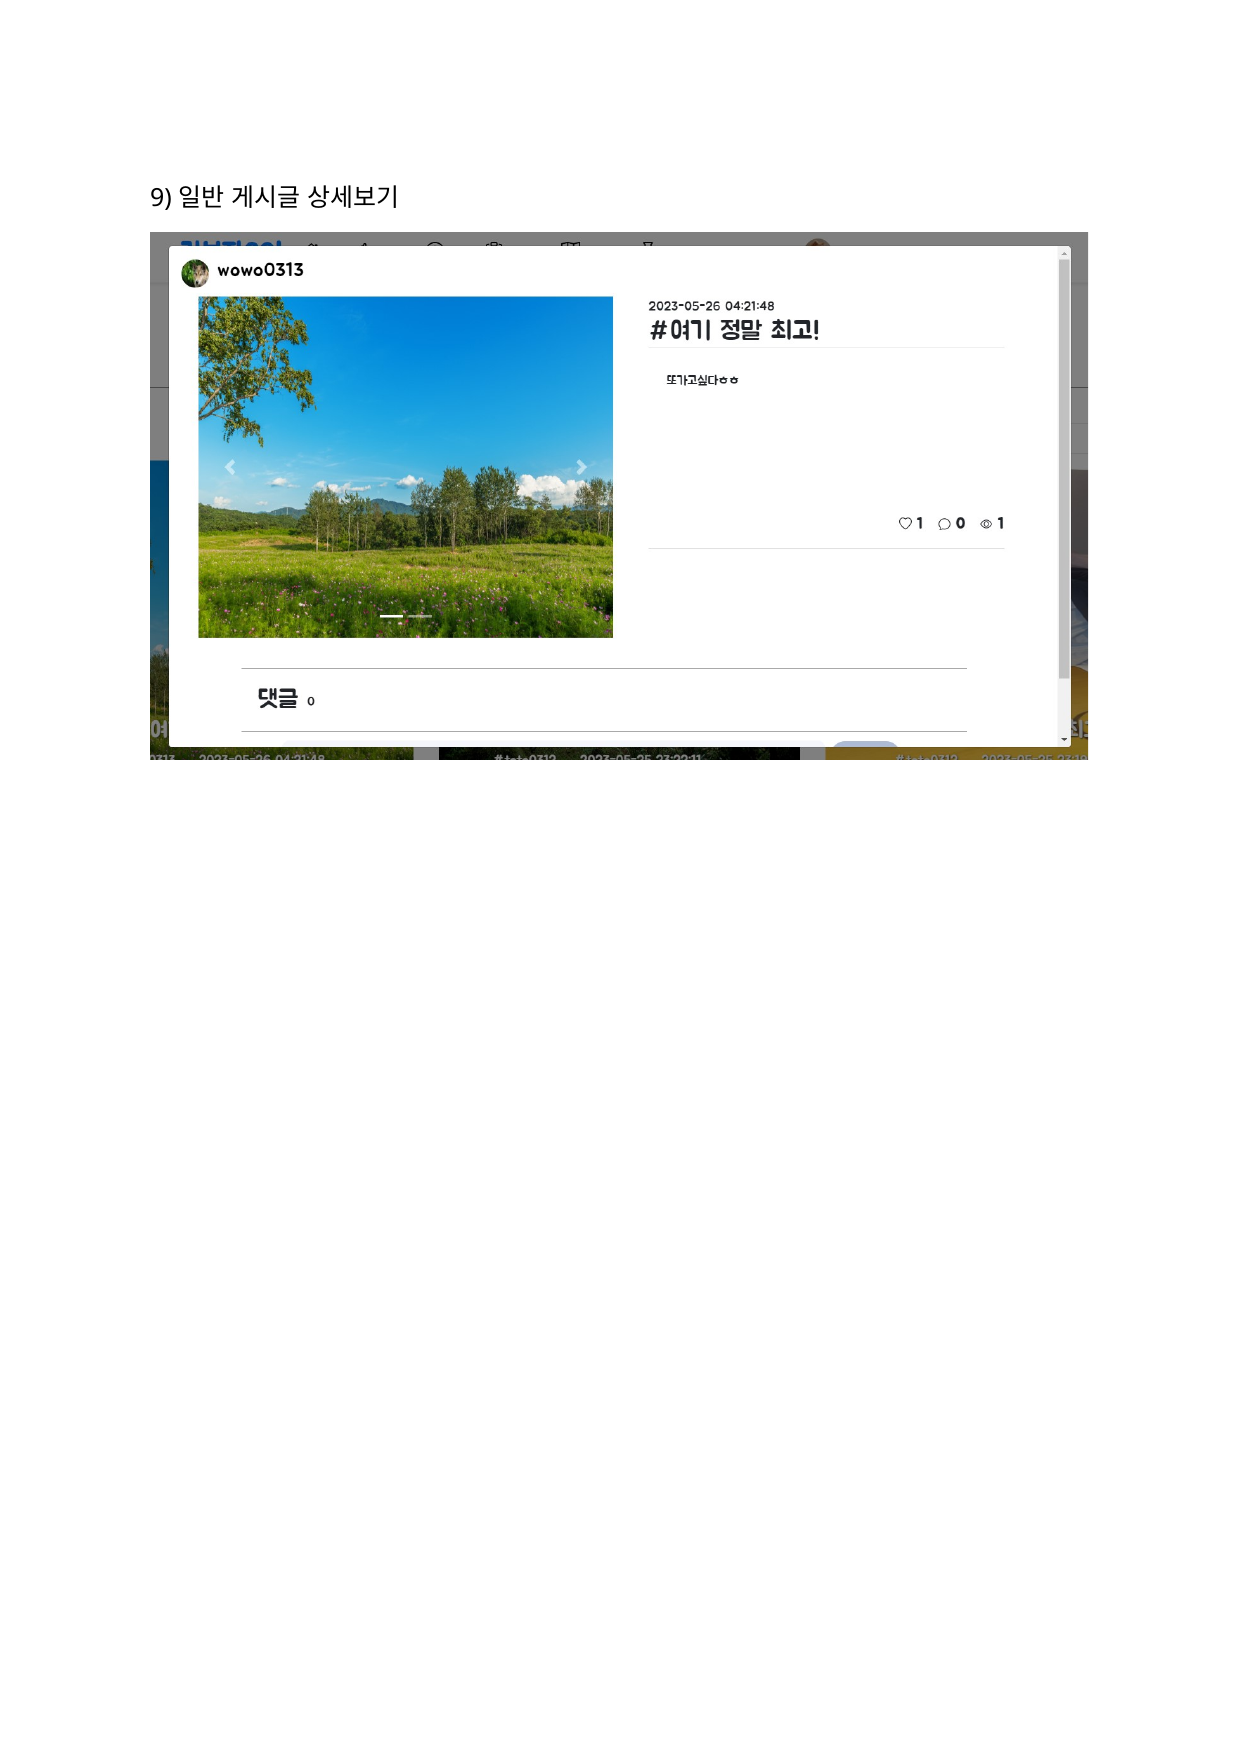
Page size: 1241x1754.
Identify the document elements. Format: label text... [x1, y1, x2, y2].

picture [150, 232, 1089, 760]
text 9) 일반 게시글 상세보기 [150, 177, 1090, 213]
